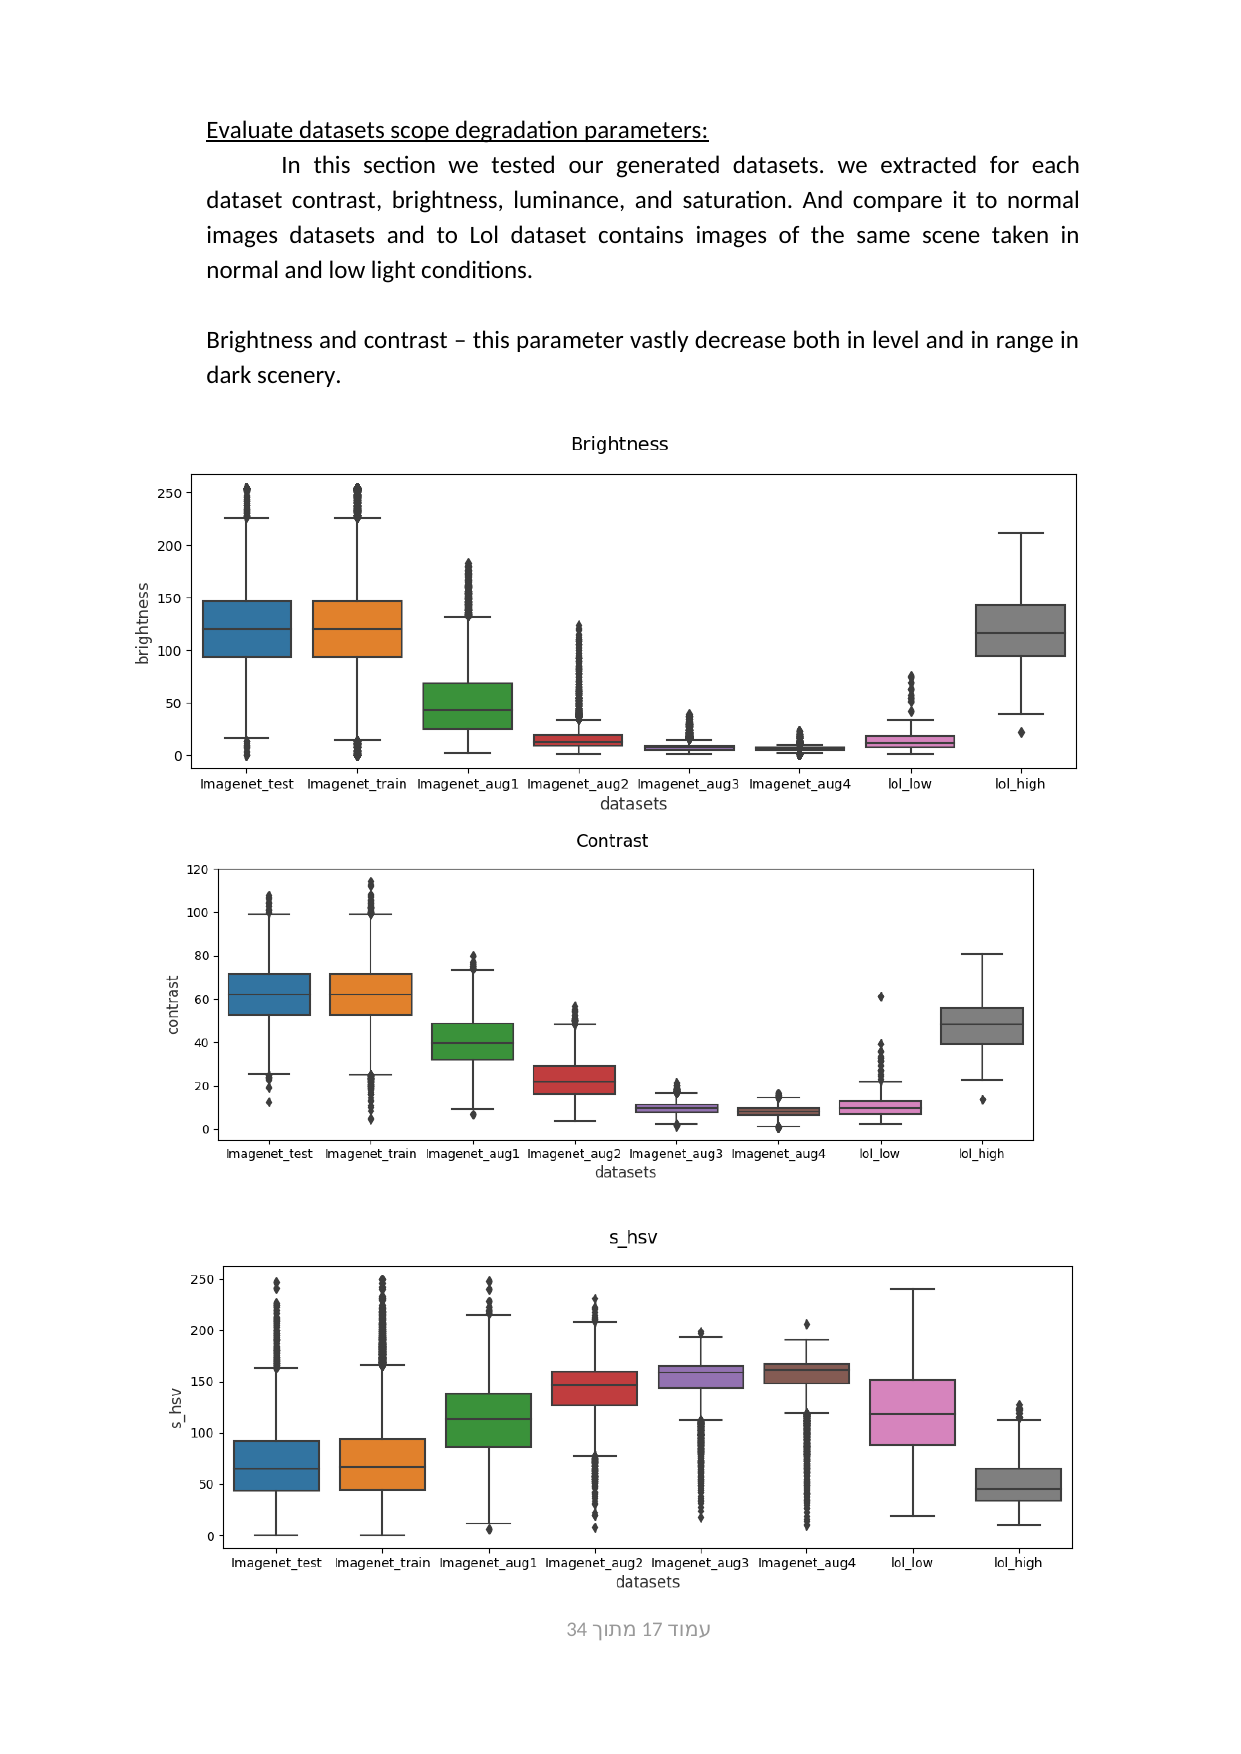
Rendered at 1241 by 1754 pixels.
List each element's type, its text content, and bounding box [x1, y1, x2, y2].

picture [86, 1222, 1181, 1588]
picture [86, 826, 1138, 1178]
picture [48, 429, 1189, 810]
text In this section we tested our generated datasets. we extracted for each dataset contrast, brightness, luminance, and saturation. And compare it to normal images datasets and to Lol dataset contains images of the same scene taken in normal and low light conditions. [206, 149, 1081, 285]
text Brightness and contrast – this parameter vastly decrease both in level and in range in dark scenery. [206, 324, 1081, 390]
subtitle Evaluate datasets scope degradation parameters: [206, 114, 1081, 145]
